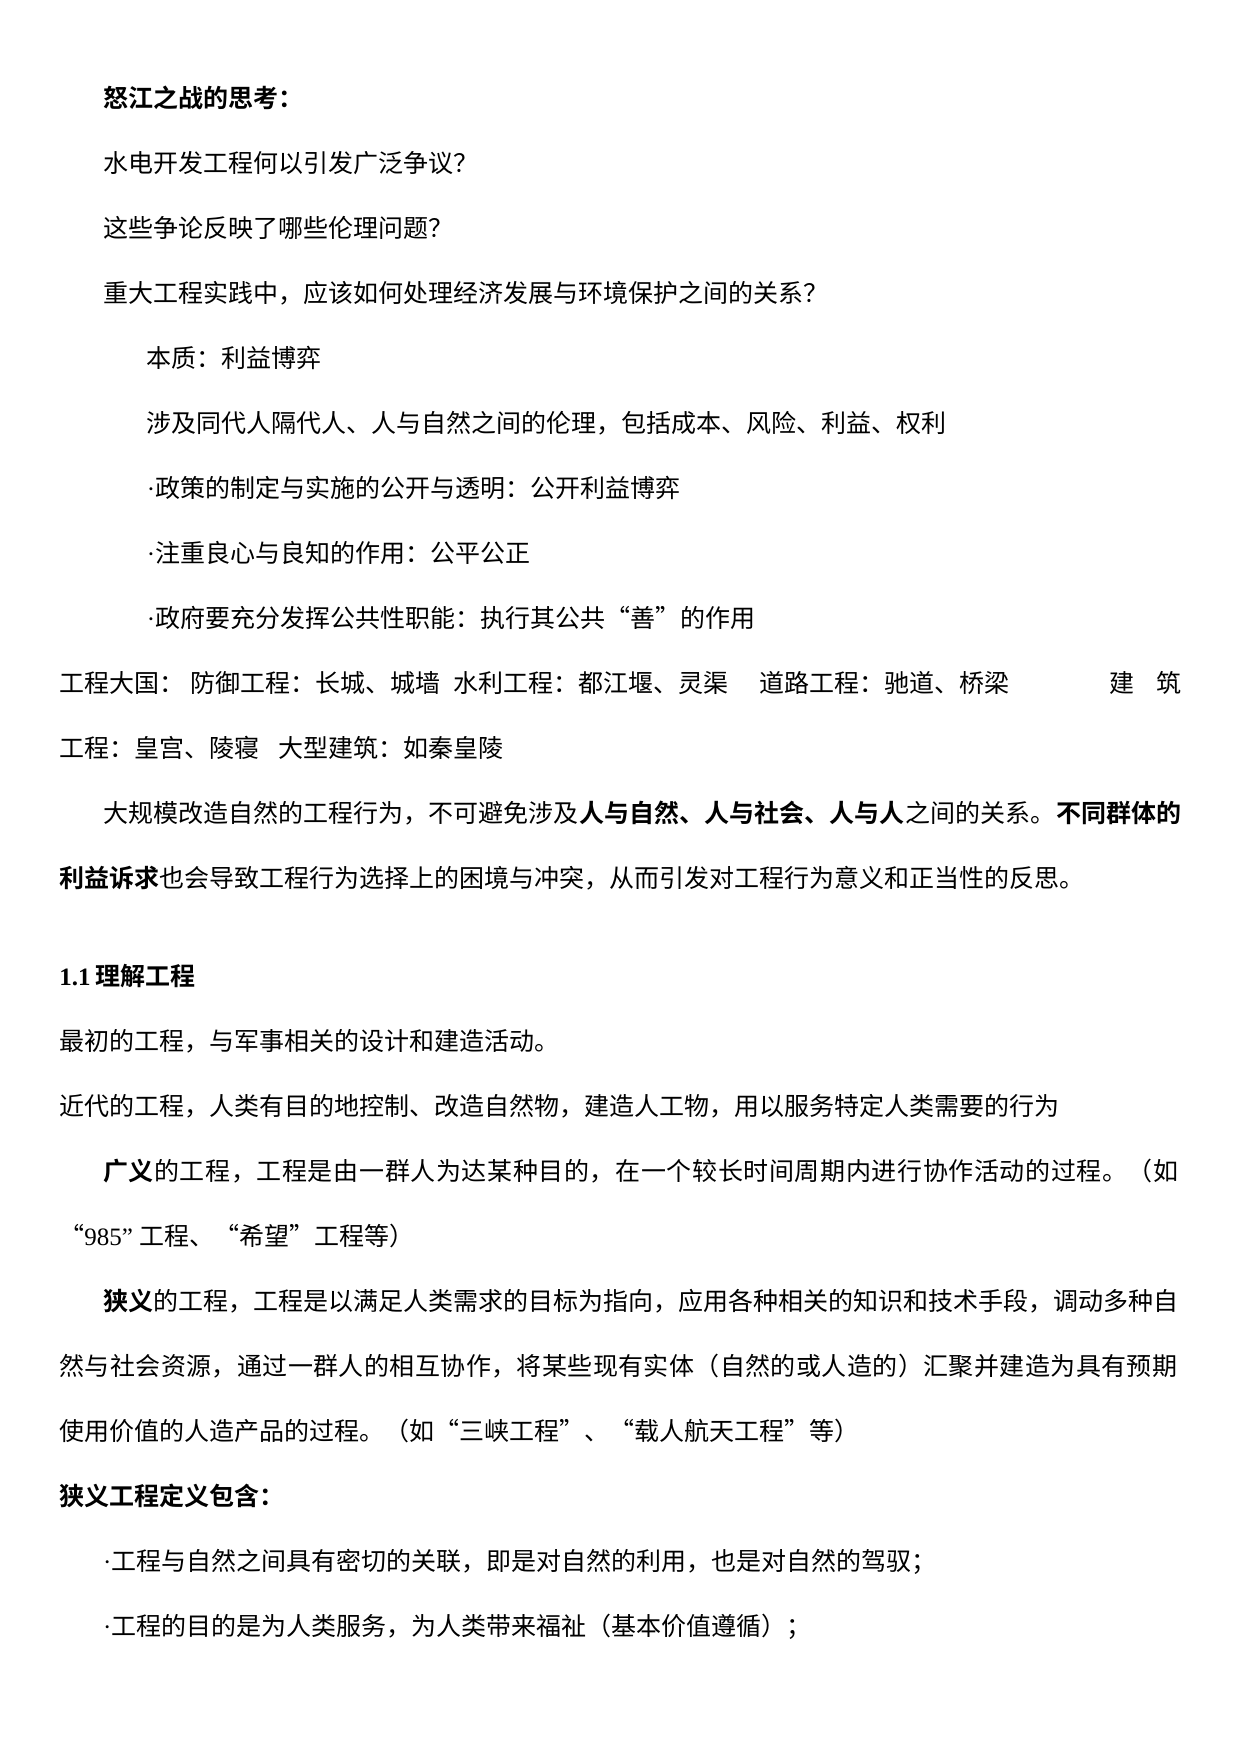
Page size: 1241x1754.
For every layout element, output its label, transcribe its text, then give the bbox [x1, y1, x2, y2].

list ·注重良心与良知的作用：公平公正 [103, 519, 1181, 584]
list 这些争论反映了哪些伦理问题？ [59, 194, 1181, 259]
list ·工程与自然之间具有密切的关联，即是对自然的利用，也是对自然的驾驭； [59, 1527, 1181, 1592]
list 近代的工程，人类有目的地控制、改造自然物，建造人工物，用以服务特定人类需要的行为 [59, 1072, 1181, 1137]
list 涉及同代人隔代人、人与自然之间的伦理，包括成本、风险、利益、权利 [103, 389, 1181, 454]
list ·政府要充分发挥公共性职能：执行其公共“善”的作用 [103, 584, 1181, 649]
list 怒江之战的思考： [59, 64, 1181, 129]
list 狭义工程定义包含： [59, 1462, 1181, 1527]
list 重大工程实践中，应该如何处理经济发展与环境保护之间的关系？ [59, 259, 1181, 324]
list 广义的工程，工程是由一群人为达某种目的，在一个较长时间周期内进行协作活动的过程。（如“985” 工程、“希望”工程等） [59, 1137, 1181, 1267]
list 水电开发工程何以引发广泛争议？ [59, 129, 1181, 194]
list 本质：利益博弈 [103, 324, 1181, 389]
list 最初的工程，与军事相关的设计和建造活动。 [59, 1007, 1181, 1072]
list 大规模改造自然的工程行为，不可避免涉及人与自然、人与社会、人与人之间的关系。不同群体的利益诉求也会导致工程行为选择上的困境与冲突，从而引发对工程行为意义和正当性的反思。 [59, 779, 1181, 909]
list ·政策的制定与实施的公开与透明：公开利益博弈 [103, 454, 1181, 519]
list 1.1理解工程 [59, 942, 1181, 1007]
list ·工程的目的是为人类服务，为人类带来福祉（基本价值遵循）； [59, 1592, 1181, 1657]
list 工程大国： 防御工程：长城、城墙 水利工程：都江堰、灵渠 道路工程：驰道、桥梁 建筑工程：皇宫、陵寝 大型建筑：如秦皇陵 [59, 649, 1181, 779]
list 狭义的工程，工程是以满足人类需求的目标为指向，应用各种相关的知识和技术手段，调动多种自然与社会资源，通过一群人的相互协作，将某些现有实体（自然的或人造的）汇聚并建造为具有预期使用价值的人造产品的过程。（如“三峡工程”、“载人航天工程”等） [59, 1267, 1181, 1462]
